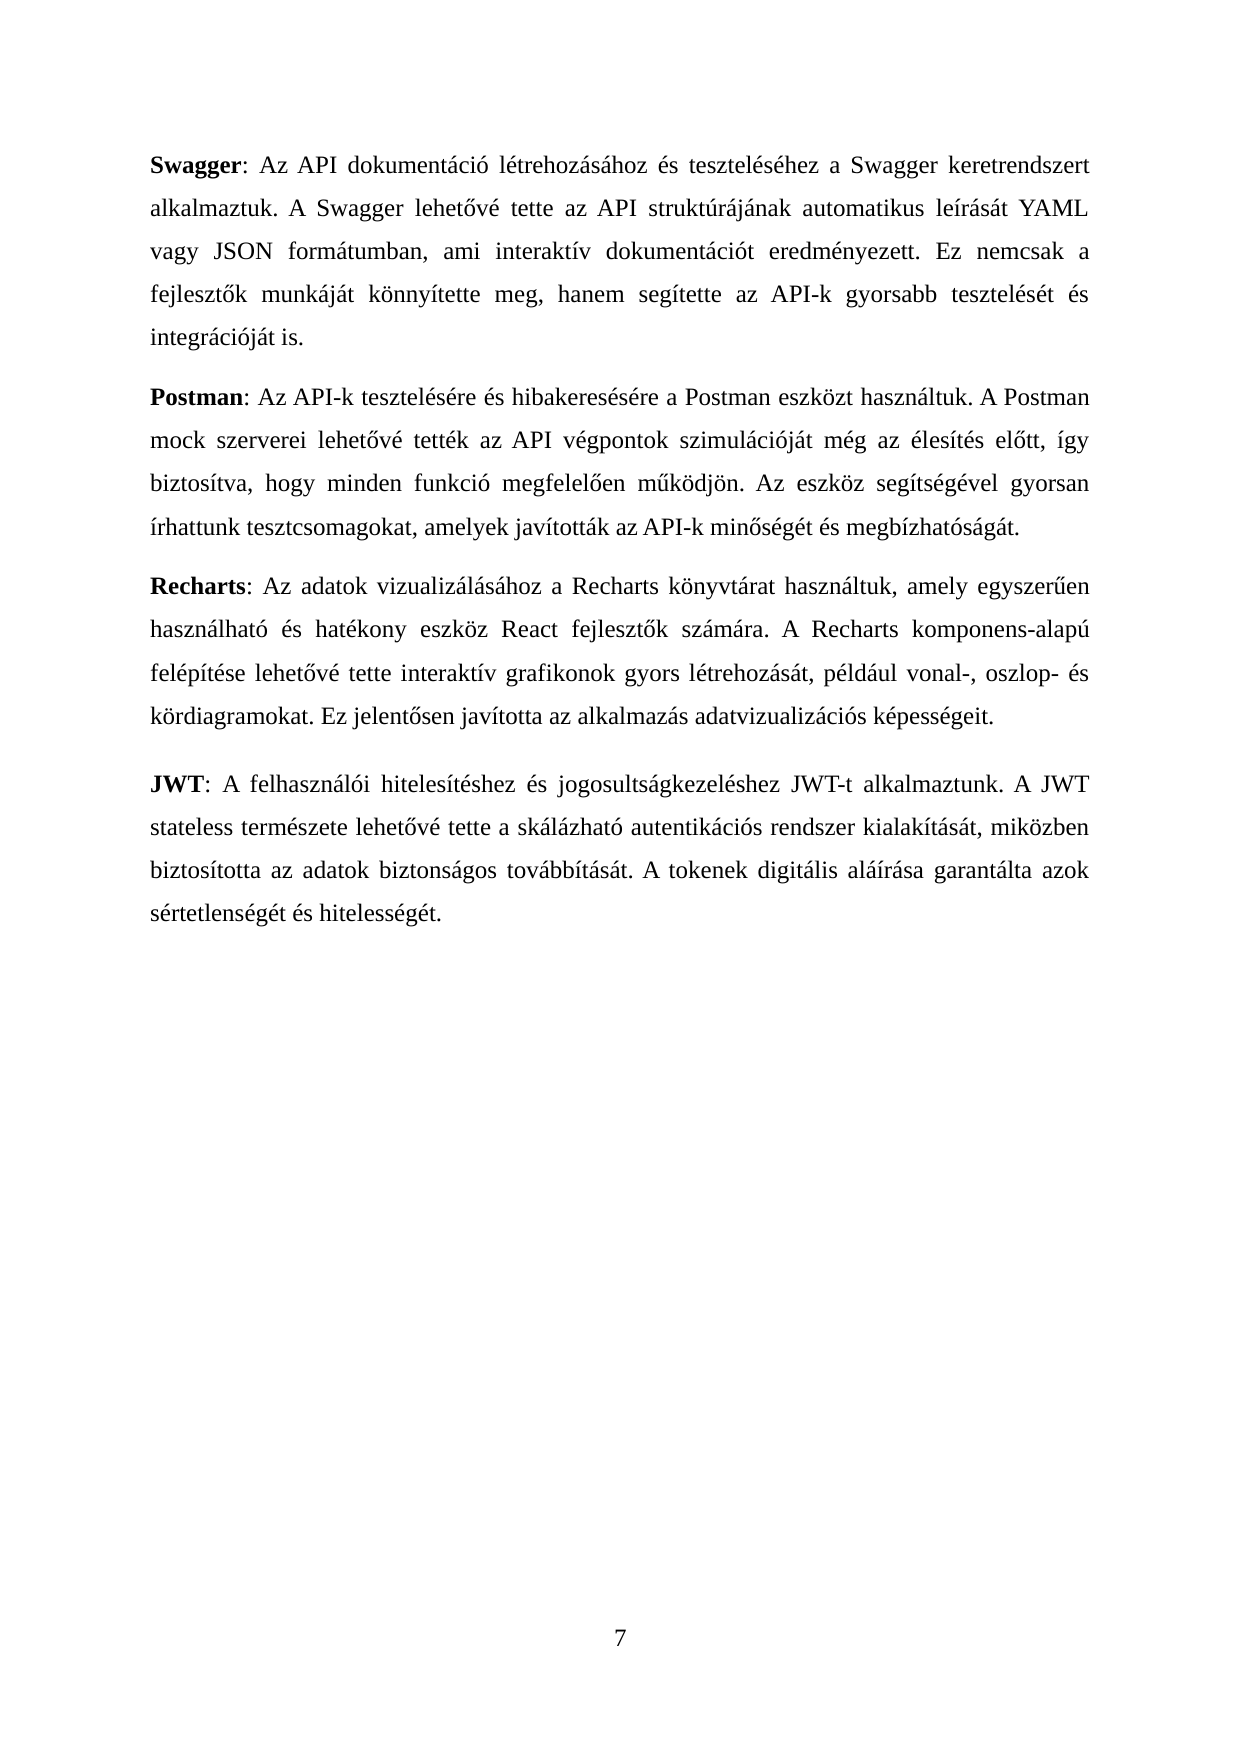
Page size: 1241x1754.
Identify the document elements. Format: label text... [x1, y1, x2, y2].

text Swagger: Az API dokumentáció létrehozásához és teszteléséhez a Swagger keretrendszert alkalmaztuk. A Swagger lehetővé tette az API struktúrájának automatikus leírását YAML vagy JSON formátumban, ami interaktív dokumentációt eredményezett. Ez nemcsak a fejlesztők munkáját könnyítette meg, hanem segítette az API-k gyorsabb tesztelését és integrációját is. [150, 150, 1090, 351]
text Postman: Az API-k tesztelésére és hibakeresésére a Postman eszközt használtuk. A Postman mock szerverei lehetővé tették az API végpontok szimulációját még az élesítés előtt, így biztosítva, hogy minden funkció megfelelően működjön. Az eszköz segítségével gyorsan írhattunk tesztcsomagokat, amelyek javították az API-k minőségét és megbízhatóságát. [150, 382, 1090, 540]
text JWT: A felhasználói hitelesítéshez és jogosultságkezeléshez JWT-t alkalmaztunk. A JWT stateless természete lehetővé tette a skálázható autentikációs rendszer kialakítását, miközben biztosította az adatok biztonságos továbbítását. A tokenek digitális aláírása garantálta azok sértetlenségét és hitelességét. [150, 769, 1090, 927]
text Recharts: Az adatok vizualizálásához a Recharts könyvtárat használtuk, amely egyszerűen használható és hatékony eszköz React fejlesztők számára. A Recharts komponens-alapú felépítése lehetővé tette interaktív grafikonok gyors létrehozását, például vonal-, oszlop- és kördiagramokat. Ez jelentősen javította az alkalmazás adatvizualizációs képességeit. [150, 571, 1090, 729]
